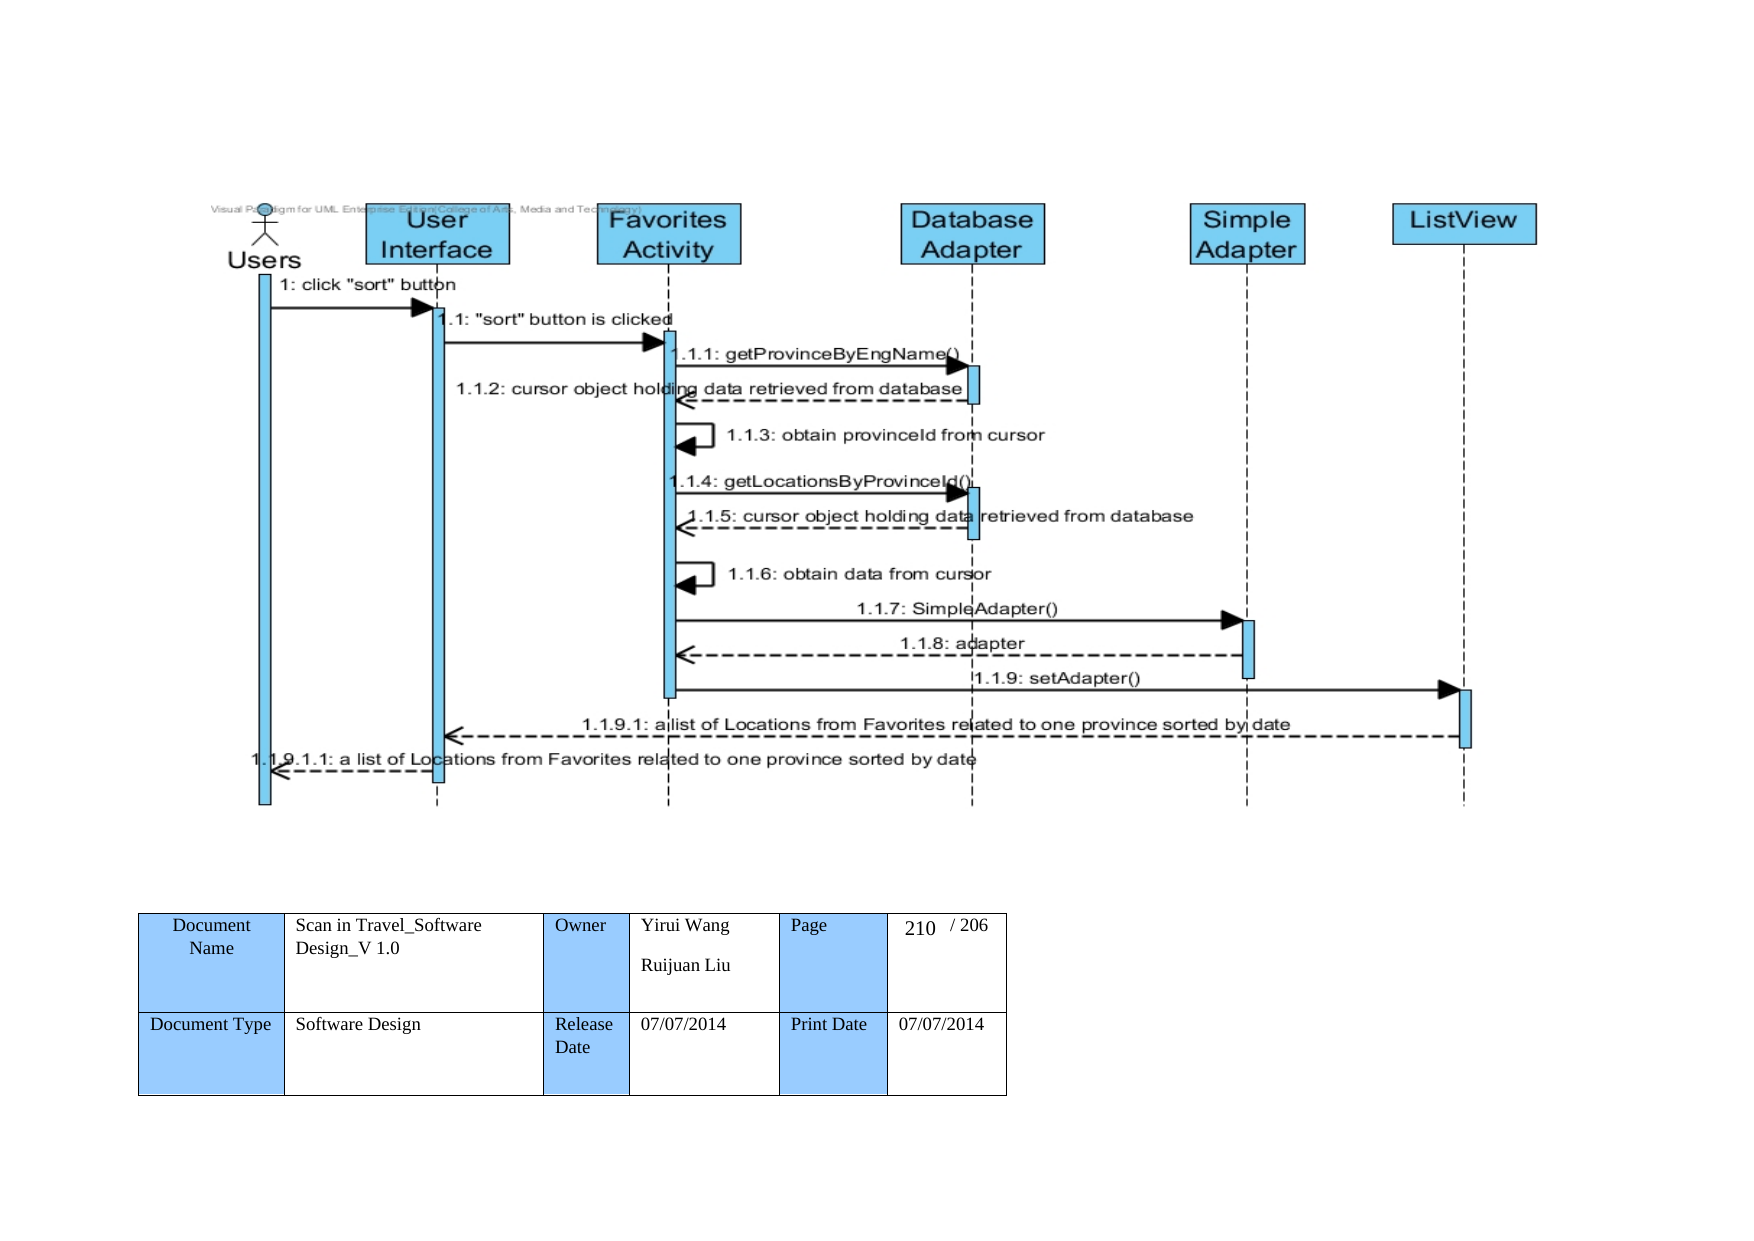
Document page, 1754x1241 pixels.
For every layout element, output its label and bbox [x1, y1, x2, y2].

picture [211, 201, 1543, 810]
